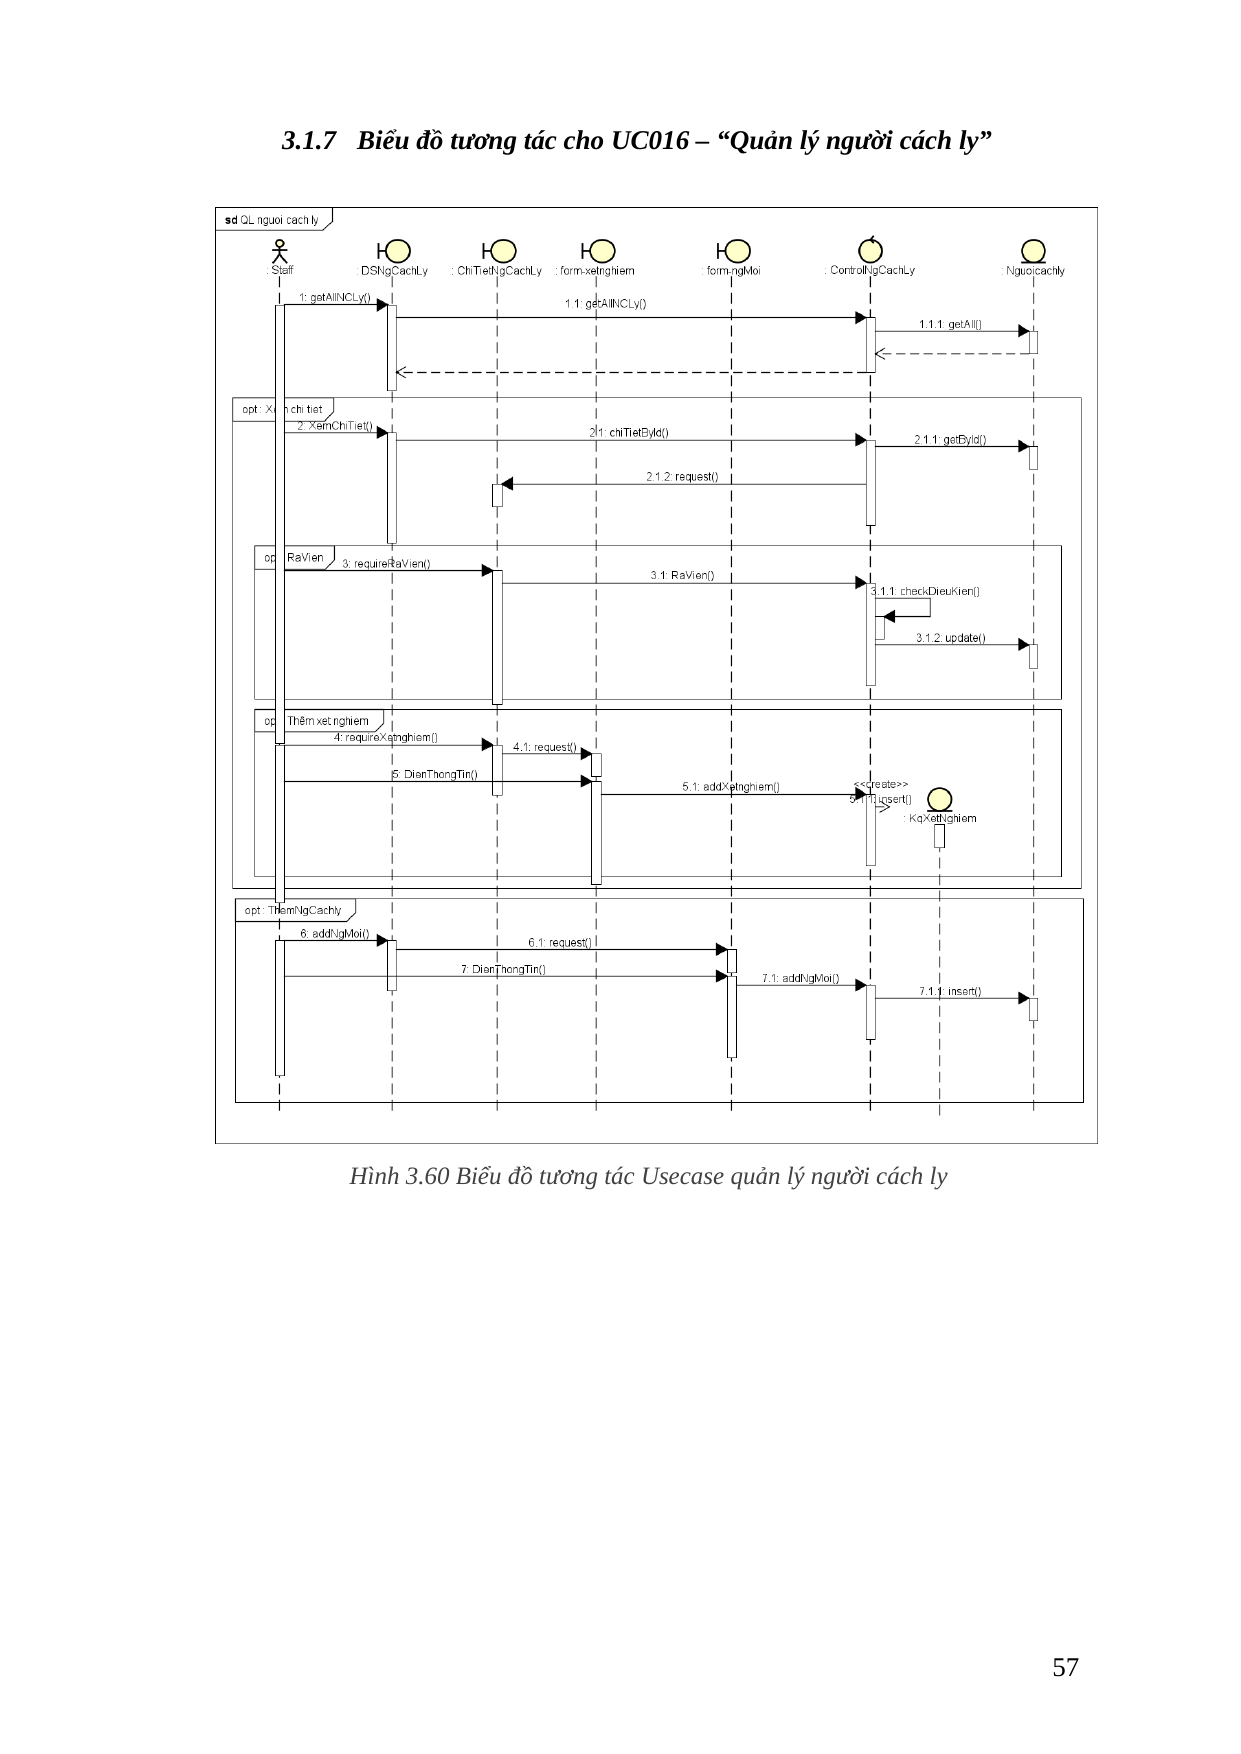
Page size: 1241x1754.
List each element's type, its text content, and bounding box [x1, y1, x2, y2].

picture [206, 198, 1105, 1152]
list Biểu đồ tương tác cho UC016 – “Quản lý người cách ly” [282, 124, 1092, 156]
